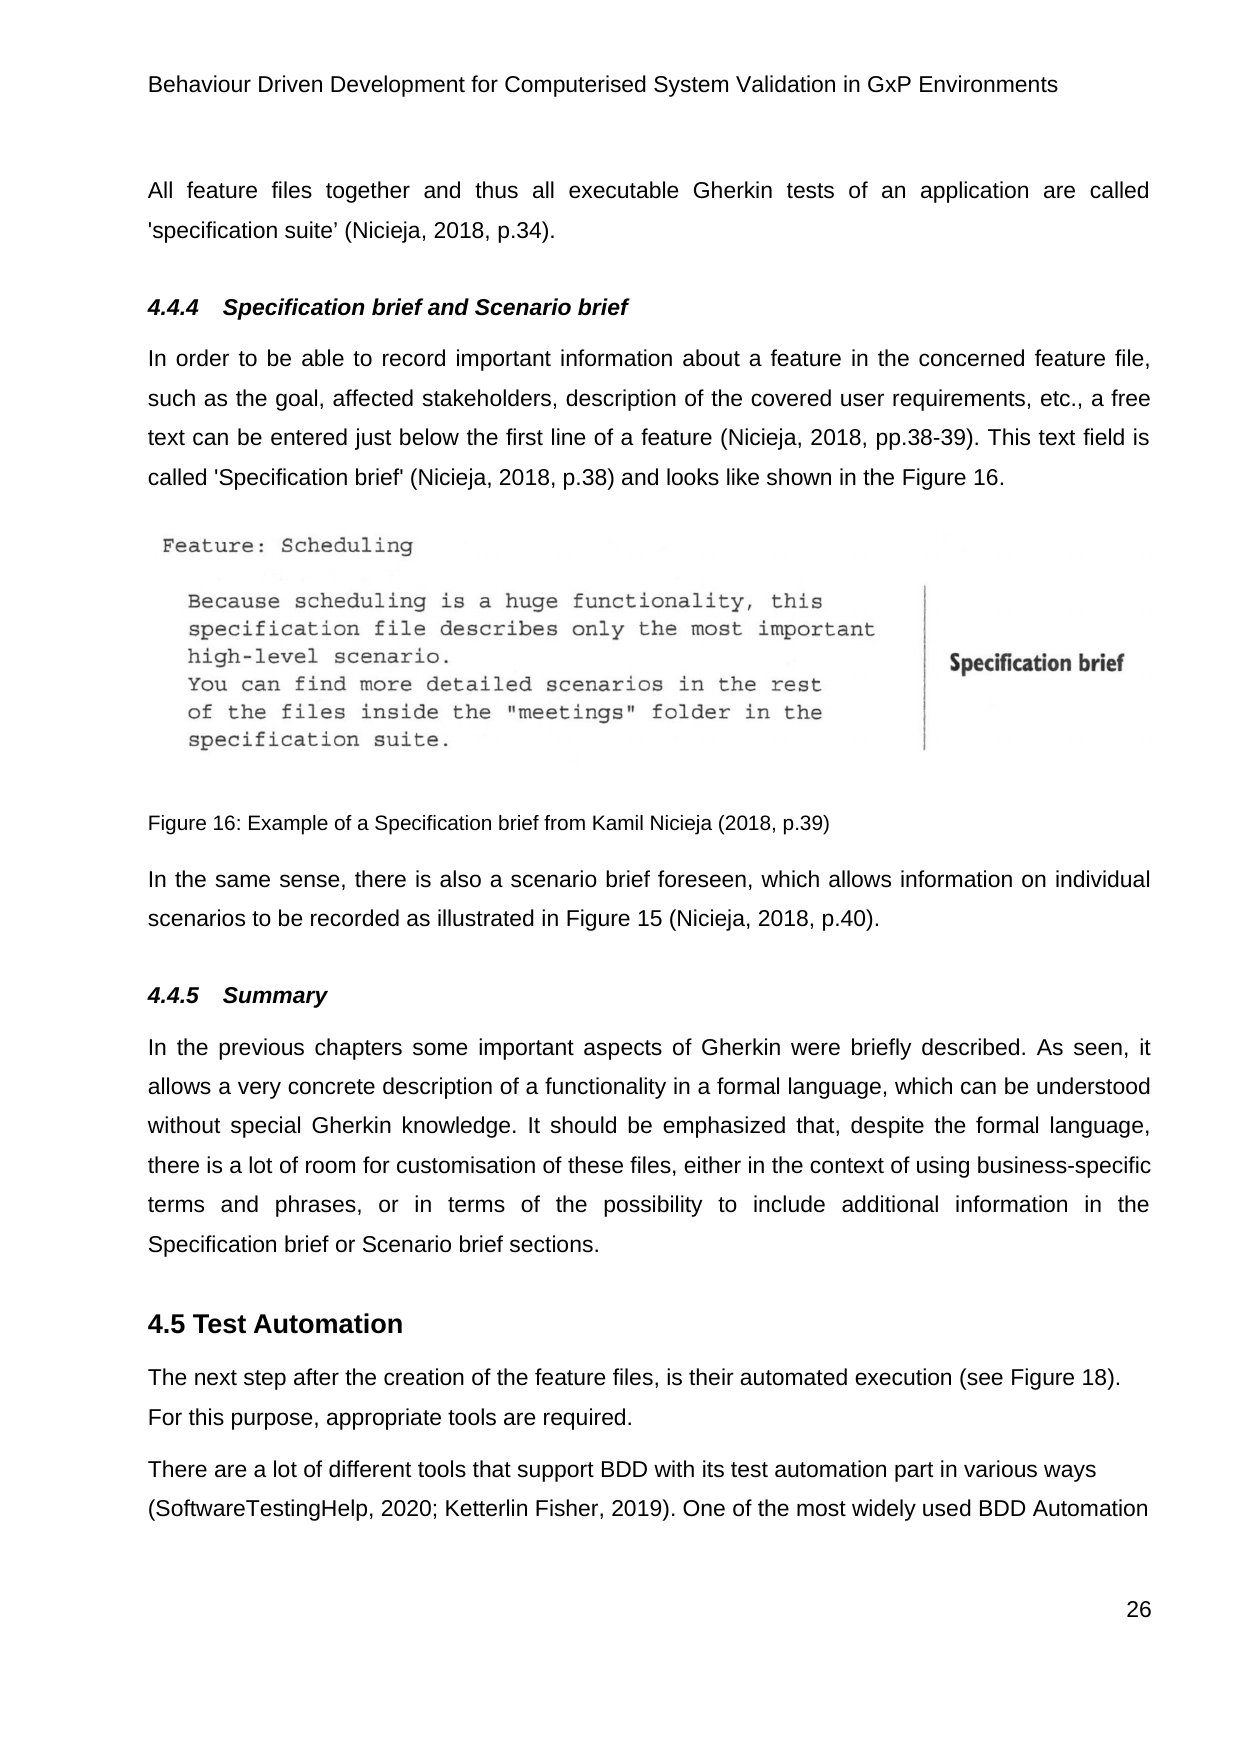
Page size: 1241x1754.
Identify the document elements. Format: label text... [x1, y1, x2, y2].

text Figure 16: Example of a Specification brief from Kamil Nicieja (2018, p.39) [148, 807, 1152, 837]
text All feature files together and thus all executable Gherkin tests of an application are called 'specification suite’ (Nicieja, 2018, p.34). [148, 177, 1152, 243]
text In the same sense, there is also a scenario brief foreseen, which allows information on individual scenarios to be recorded as illustrated in Figure 15 (Nicieja, 2018, p.40). [148, 866, 1152, 932]
subtitle Test Automation [148, 1308, 1152, 1339]
text In the previous chapters some important aspects of Gherkin were briefly described. As seen, it allows a very concrete description of a functionality in a formal language, which can be understood without special Gherkin knowledge. It should be emphasized that, despite the formal language, there is a lot of room for customisation of these files, either in the context of using business-specific terms and phrases, or in terms of the possibility to include additional information in the Specification brief or Scenario brief sections. [148, 1033, 1152, 1257]
text The next step after the creation of the feature files, is their automated execution (see Figure 18). For this purpose, appropriate tools are required. [148, 1364, 1152, 1430]
subtitle Summary [148, 982, 1152, 1008]
subtitle Specification brief and Scenario brief [148, 294, 1152, 320]
picture [147, 515, 1152, 782]
text In order to be able to record important information about a feature in the concerned feature file, such as the goal, affected stakeholders, description of the covered user requirements, etc., a free text can be entered just below the first line of a feature (Nicieja, 2018, pp.38-39). This text field is called 'Specification brief' (Nicieja, 2018, p.38) and looks like shown in the Figure 16. [148, 345, 1152, 490]
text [148, 1456, 1152, 1521]
